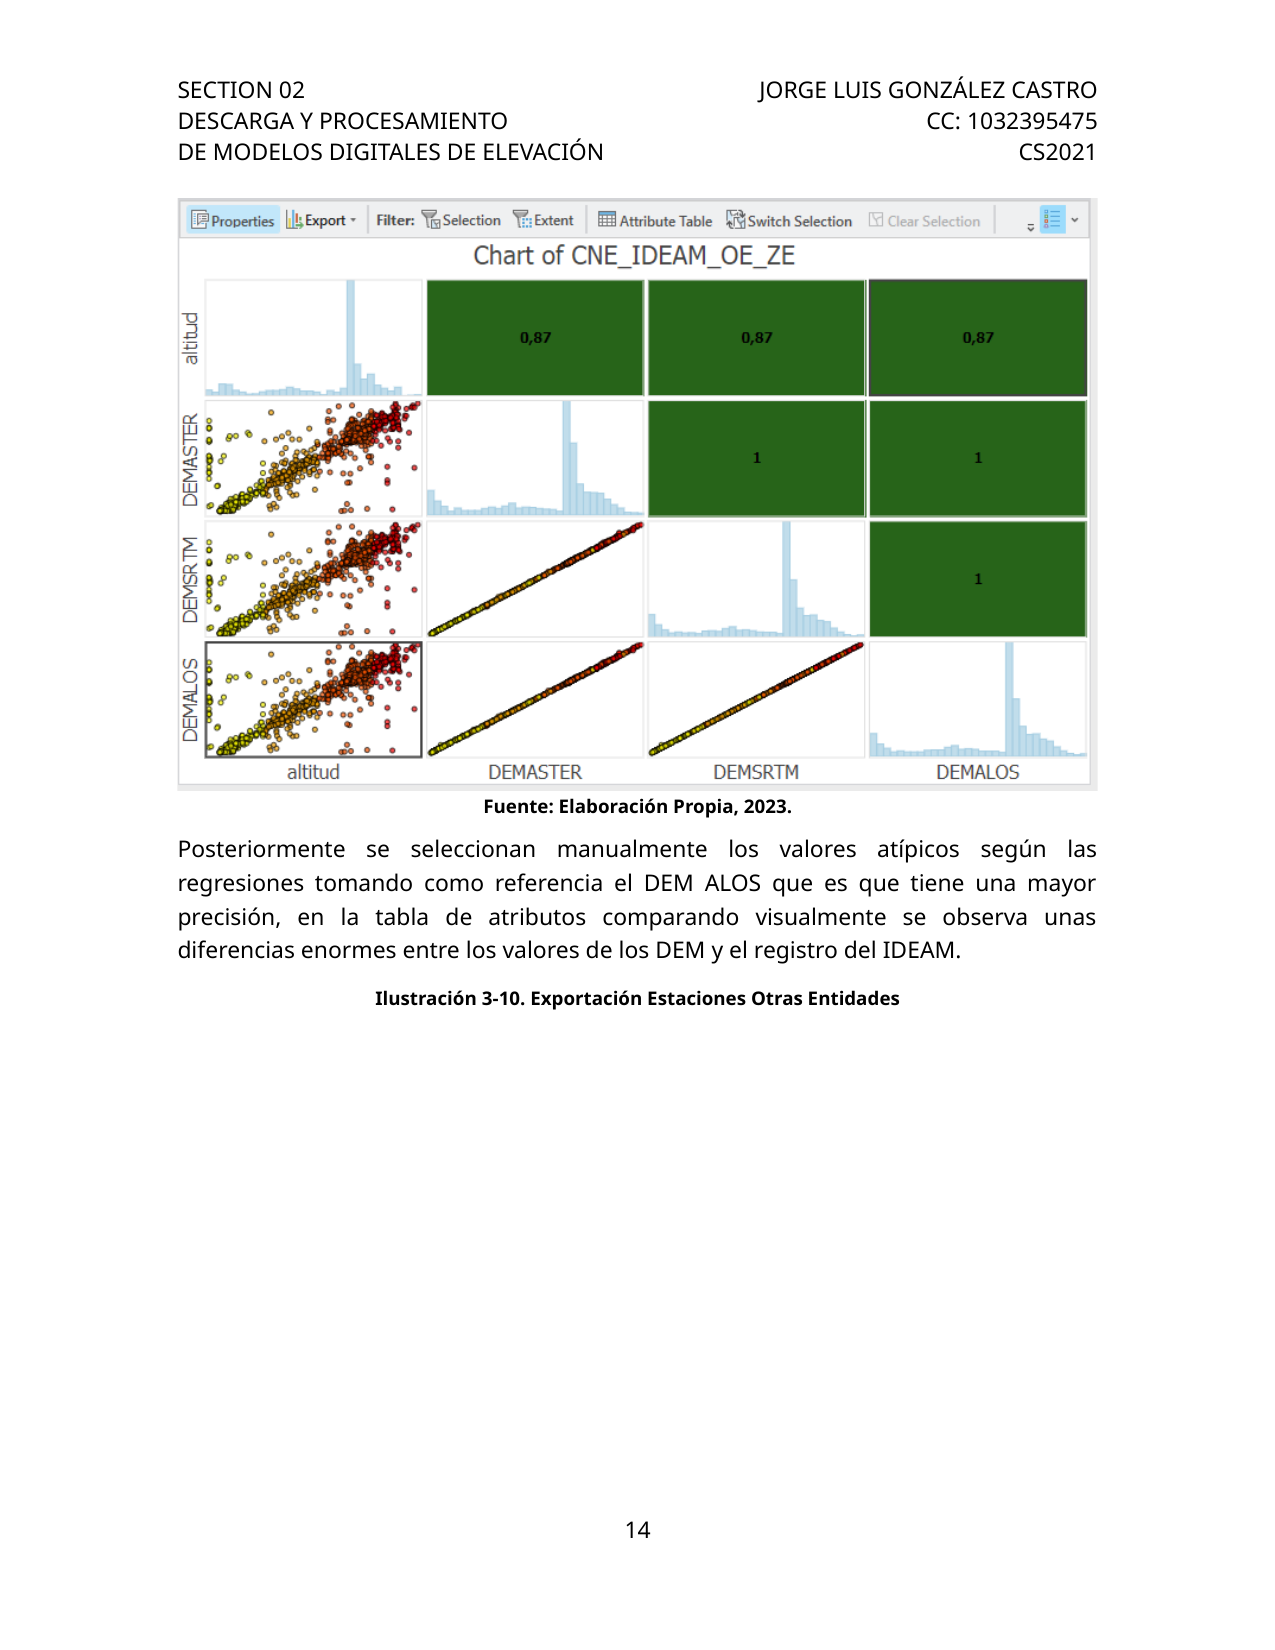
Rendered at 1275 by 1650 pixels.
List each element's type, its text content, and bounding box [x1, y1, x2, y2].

text Posteriormente se seleccionan manualmente los valores atípicos según las regresiones tomando como referencia el DEM ALOS que es que tiene una mayor precisión, en la tabla de atributos comparando visualmente se observa unas diferencias enormes entre los valores de los DEM y el registro del IDEAM. [177, 833, 1098, 966]
text Fuente: Elaboración Propia, 2023. [177, 793, 1098, 819]
picture [177, 198, 1098, 791]
